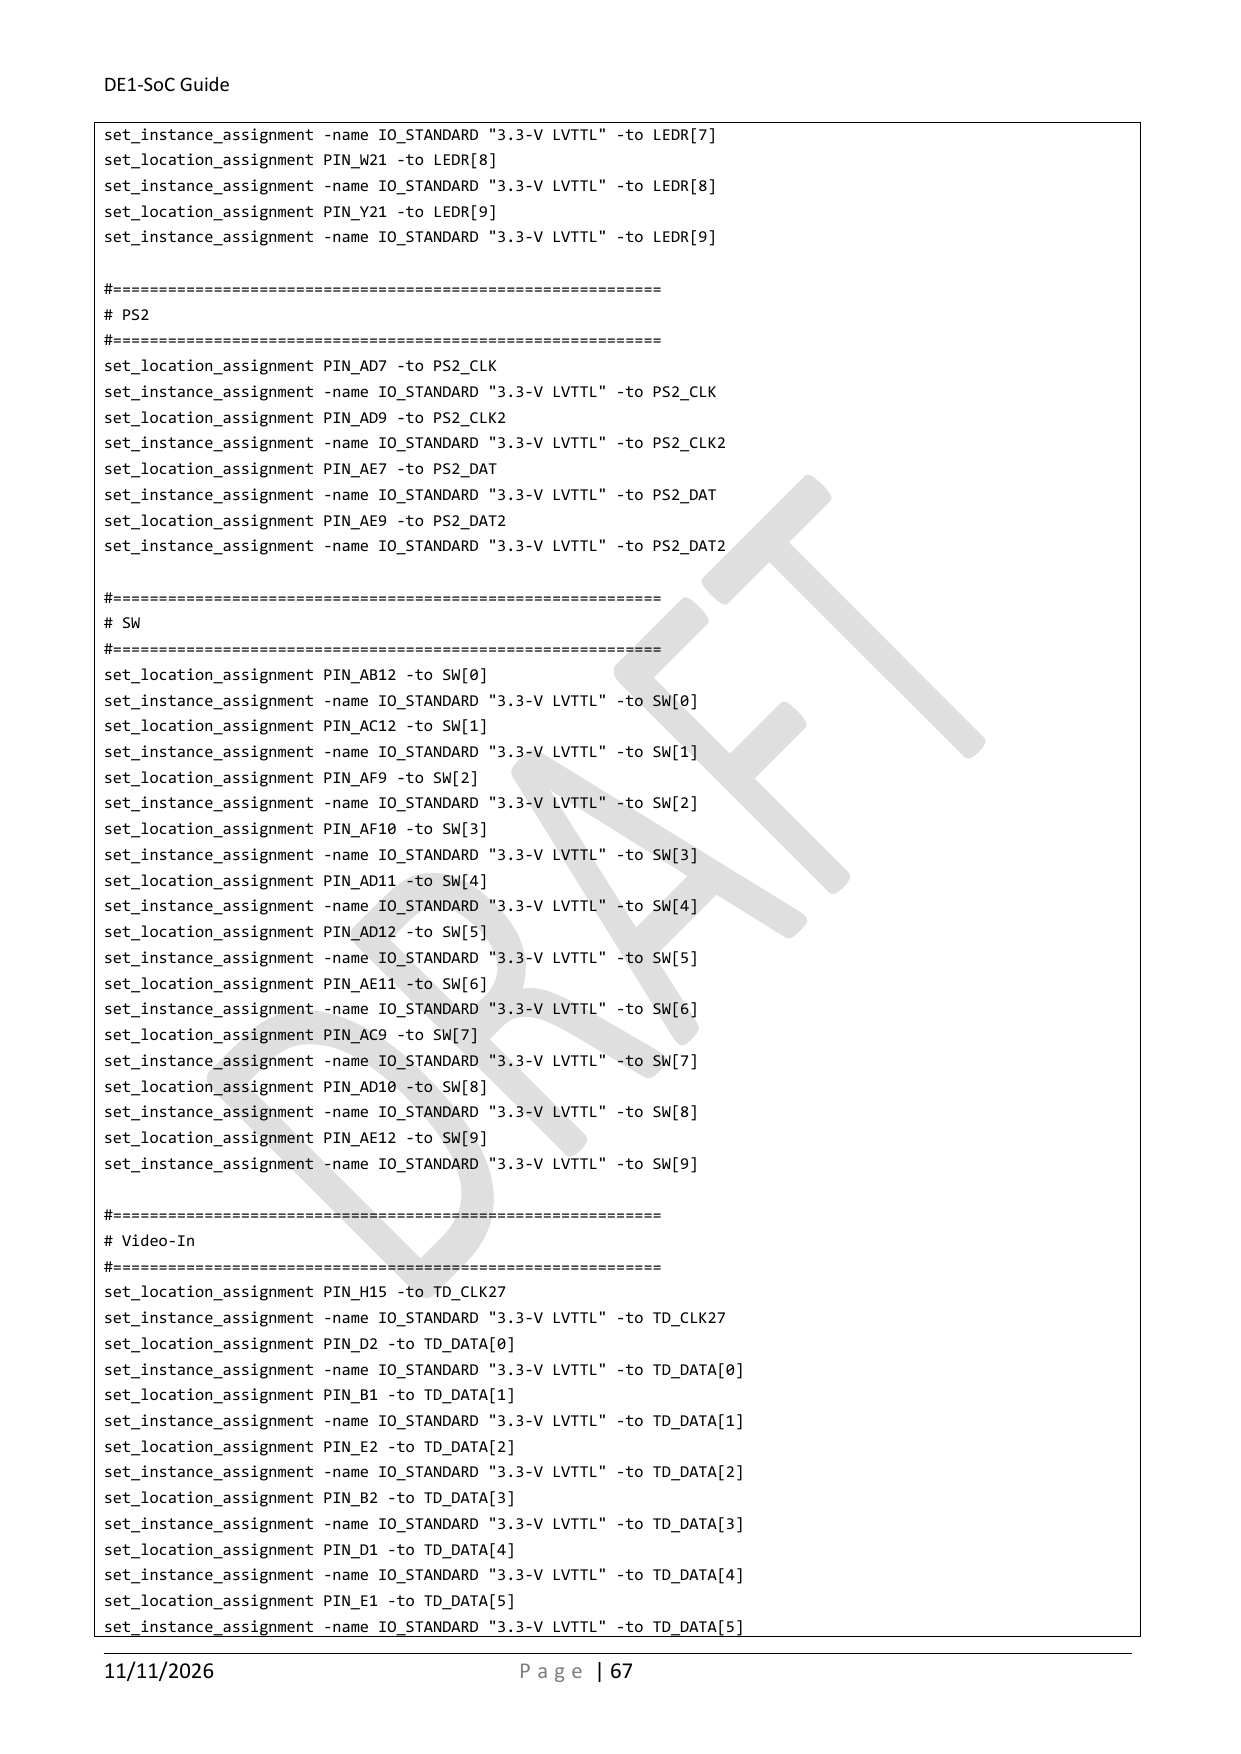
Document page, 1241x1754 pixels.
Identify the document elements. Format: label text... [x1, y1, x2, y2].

text set_instance_assignment -name IO_STANDARD "3.3-V LVTTL" -to SW[3] [95, 842, 1140, 865]
text set_location_assignment PIN_E2 -to TD_DATA[2] [95, 1434, 1140, 1456]
text set_instance_assignment -name IO_STANDARD "3.3-V LVTTL" -to SW[9] [95, 1151, 1140, 1173]
text set_location_assignment PIN_AD10 -to SW[8] [95, 1074, 1140, 1096]
text # Video-In [95, 1228, 1140, 1251]
text set_instance_assignment -name IO_STANDARD "3.3-V LVTTL" -to TD_DATA[3] [95, 1511, 1140, 1534]
text set_location_assignment PIN_AC12 -to SW[1] [95, 713, 1140, 736]
text set_instance_assignment -name IO_STANDARD "3.3-V LVTTL" -to SW[8] [95, 1099, 1140, 1122]
text set_instance_assignment -name IO_STANDARD "3.3-V LVTTL" -to TD_DATA[4] [95, 1562, 1140, 1585]
text set_location_assignment PIN_H15 -to TD_CLK27 [95, 1279, 1140, 1302]
text # PS2 [95, 302, 1140, 324]
text set_location_assignment PIN_W21 -to LEDR[8] [95, 147, 1140, 170]
text set_instance_assignment -name IO_STANDARD "3.3-V LVTTL" -to TD_DATA[5] [95, 1614, 1140, 1636]
text set_instance_assignment -name IO_STANDARD "3.3-V LVTTL" -to PS2_CLK2 [95, 430, 1140, 453]
text set_location_assignment PIN_B2 -to TD_DATA[3] [95, 1485, 1140, 1508]
text set_location_assignment PIN_AF10 -to SW[3] [95, 816, 1140, 839]
text set_instance_assignment -name IO_STANDARD "3.3-V LVTTL" -to LEDR[9] [95, 224, 1140, 247]
text #============================================================ [95, 276, 1140, 299]
text set_instance_assignment -name IO_STANDARD "3.3-V LVTTL" -to SW[5] [95, 945, 1140, 968]
text #============================================================ [95, 327, 1140, 350]
text set_instance_assignment -name IO_STANDARD "3.3-V LVTTL" -to PS2_CLK [95, 379, 1140, 402]
text set_instance_assignment -name IO_STANDARD "3.3-V LVTTL" -to TD_DATA[2] [95, 1459, 1140, 1482]
text set_instance_assignment -name IO_STANDARD "3.3-V LVTTL" -to SW[2] [95, 791, 1140, 813]
text set_instance_assignment -name IO_STANDARD "3.3-V LVTTL" -to LEDR[7] [95, 123, 1140, 144]
text set_instance_assignment -name IO_STANDARD "3.3-V LVTTL" -to SW[4] [95, 893, 1140, 916]
text set_instance_assignment -name IO_STANDARD "3.3-V LVTTL" -to TD_DATA[0] [95, 1357, 1140, 1379]
text set_location_assignment PIN_AD11 -to SW[4] [95, 868, 1140, 890]
text set_location_assignment PIN_AE9 -to PS2_DAT2 [95, 508, 1140, 530]
text set_location_assignment PIN_D1 -to TD_DATA[4] [95, 1537, 1140, 1559]
text set_location_assignment PIN_AD9 -to PS2_CLK2 [95, 405, 1140, 427]
text set_location_assignment PIN_AD12 -to SW[5] [95, 919, 1140, 942]
text #============================================================ [95, 636, 1140, 659]
text set_instance_assignment -name IO_STANDARD "3.3-V LVTTL" -to LEDR[8] [95, 173, 1140, 196]
text set_location_assignment PIN_Y21 -to LEDR[9] [95, 199, 1140, 221]
text set_instance_assignment -name IO_STANDARD "3.3-V LVTTL" -to PS2_DAT2 [95, 533, 1140, 556]
text set_location_assignment PIN_AE7 -to PS2_DAT [95, 456, 1140, 479]
text set_instance_assignment -name IO_STANDARD "3.3-V LVTTL" -to TD_CLK27 [95, 1305, 1140, 1328]
text set_location_assignment PIN_AE12 -to SW[9] [95, 1125, 1140, 1148]
text # SW [95, 611, 1140, 633]
text set_instance_assignment -name IO_STANDARD "3.3-V LVTTL" -to TD_DATA[1] [95, 1408, 1140, 1431]
text set_location_assignment PIN_AE11 -to SW[6] [95, 971, 1140, 993]
text set_location_assignment PIN_AD7 -to PS2_CLK [95, 353, 1140, 376]
text #============================================================ [95, 585, 1140, 607]
text set_location_assignment PIN_AF9 -to SW[2] [95, 765, 1140, 787]
text #============================================================ [95, 1254, 1140, 1276]
text set_instance_assignment -name IO_STANDARD "3.3-V LVTTL" -to SW[1] [95, 739, 1140, 762]
text set_location_assignment PIN_D2 -to TD_DATA[0] [95, 1331, 1140, 1353]
text set_location_assignment PIN_AC9 -to SW[7] [95, 1022, 1140, 1045]
text set_instance_assignment -name IO_STANDARD "3.3-V LVTTL" -to PS2_DAT [95, 482, 1140, 504]
text #============================================================ [95, 1202, 1140, 1225]
text set_instance_assignment -name IO_STANDARD "3.3-V LVTTL" -to SW[0] [95, 688, 1140, 710]
text set_location_assignment PIN_B1 -to TD_DATA[1] [95, 1382, 1140, 1405]
text set_location_assignment PIN_AB12 -to SW[0] [95, 662, 1140, 684]
text set_instance_assignment -name IO_STANDARD "3.3-V LVTTL" -to SW[7] [95, 1048, 1140, 1071]
text set_instance_assignment -name IO_STANDARD "3.3-V LVTTL" -to SW[6] [95, 996, 1140, 1019]
text set_location_assignment PIN_E1 -to TD_DATA[5] [95, 1588, 1140, 1611]
